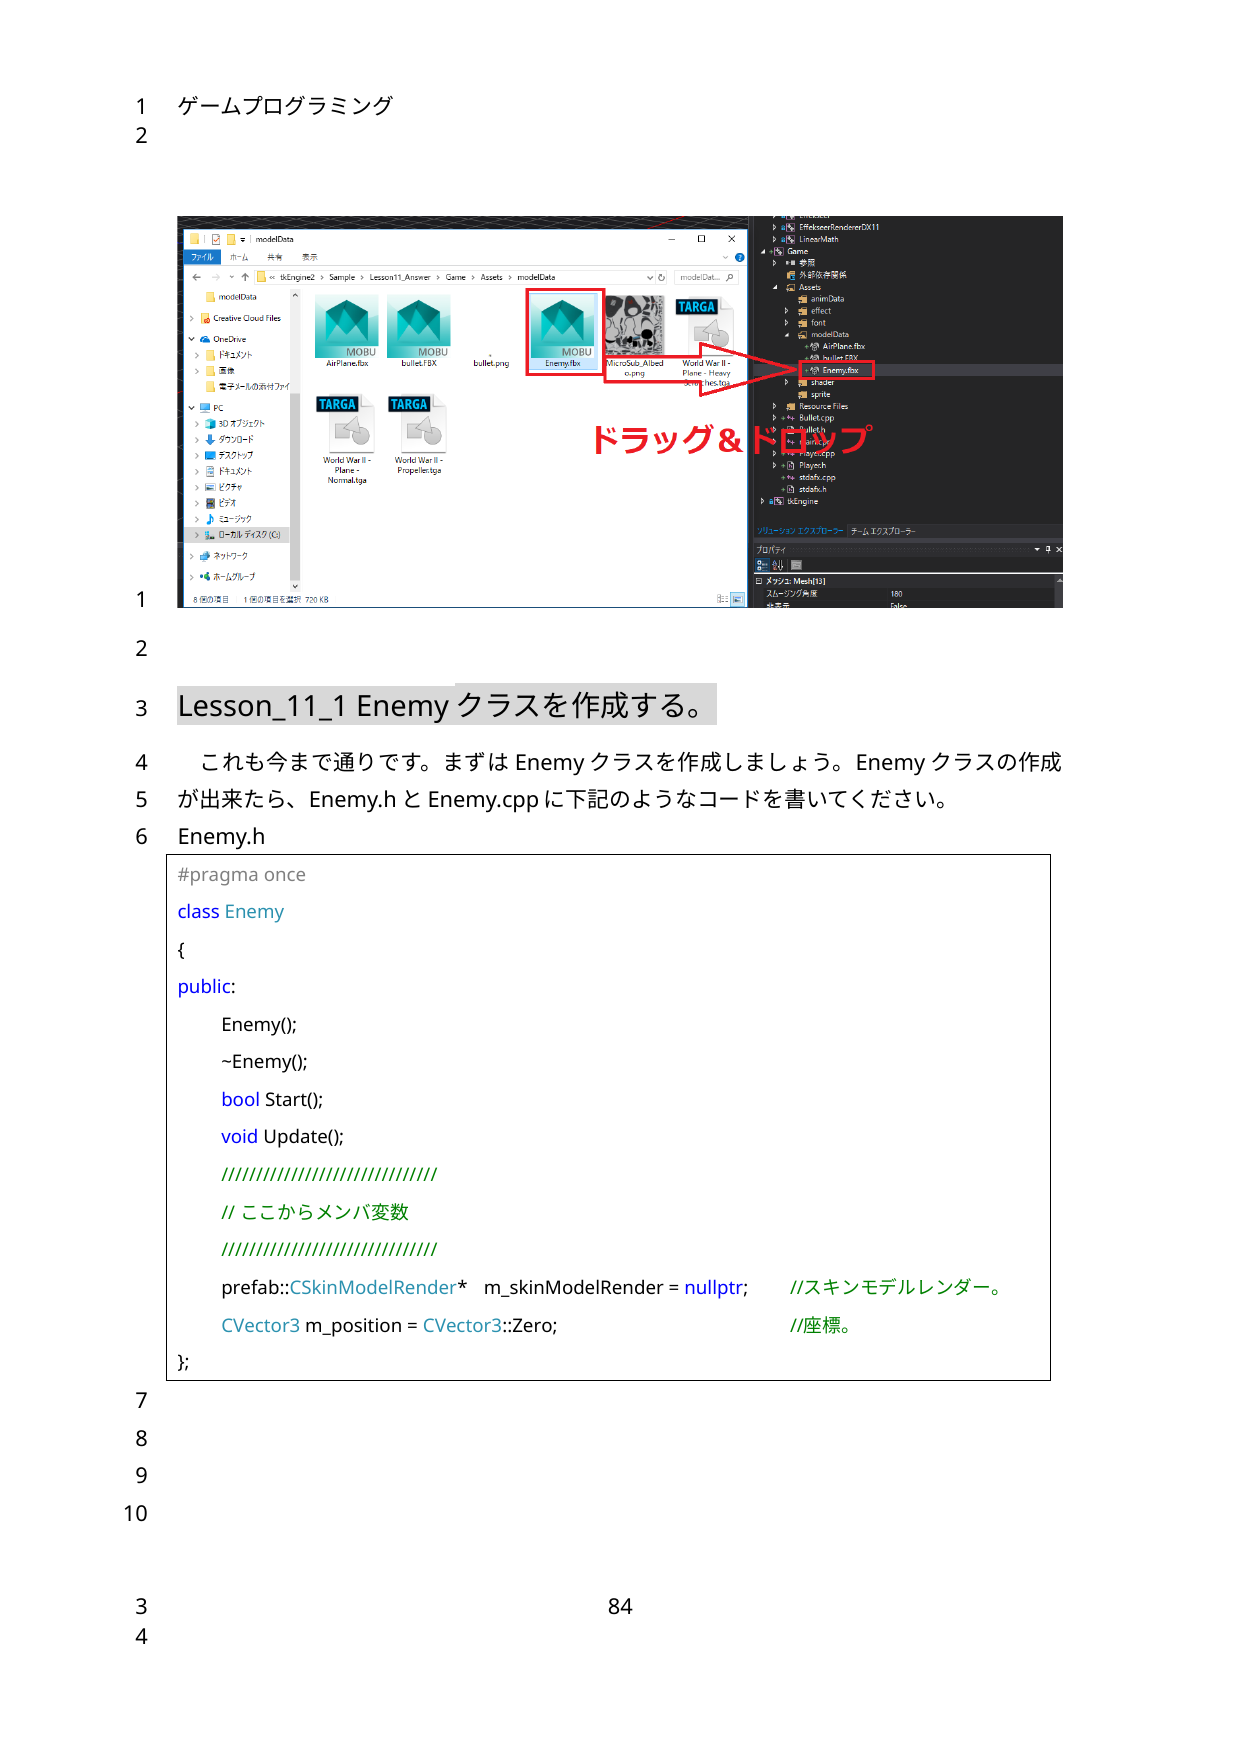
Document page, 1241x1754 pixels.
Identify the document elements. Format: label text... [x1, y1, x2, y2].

picture [177, 216, 1063, 608]
table_header #pragma once class Enemy { public: Enemy(); ~Enemy(); bool Start(); void Update(); /////////////////////////////// // ここからメンバ変数 /////////////////////////////// prefab::CSkinModelRender* m_skinModelRender = nullptr; //スキンモデルレンダー。 CVector3 m_position = CVector3::Zero; //座標。 }; [167, 855, 1050, 1380]
text これも今まで通りです。まずはEnemyクラスを作成しましょう。Enemyクラスの作成が出来たら、Enemy.hとEnemy.cppに下記のようなコードを書いてください。 [177, 742, 1063, 817]
subtitle Lesson_11_1 Enemyクラスを作成する。 [177, 667, 1063, 742]
text Enemy.h [177, 817, 1063, 854]
